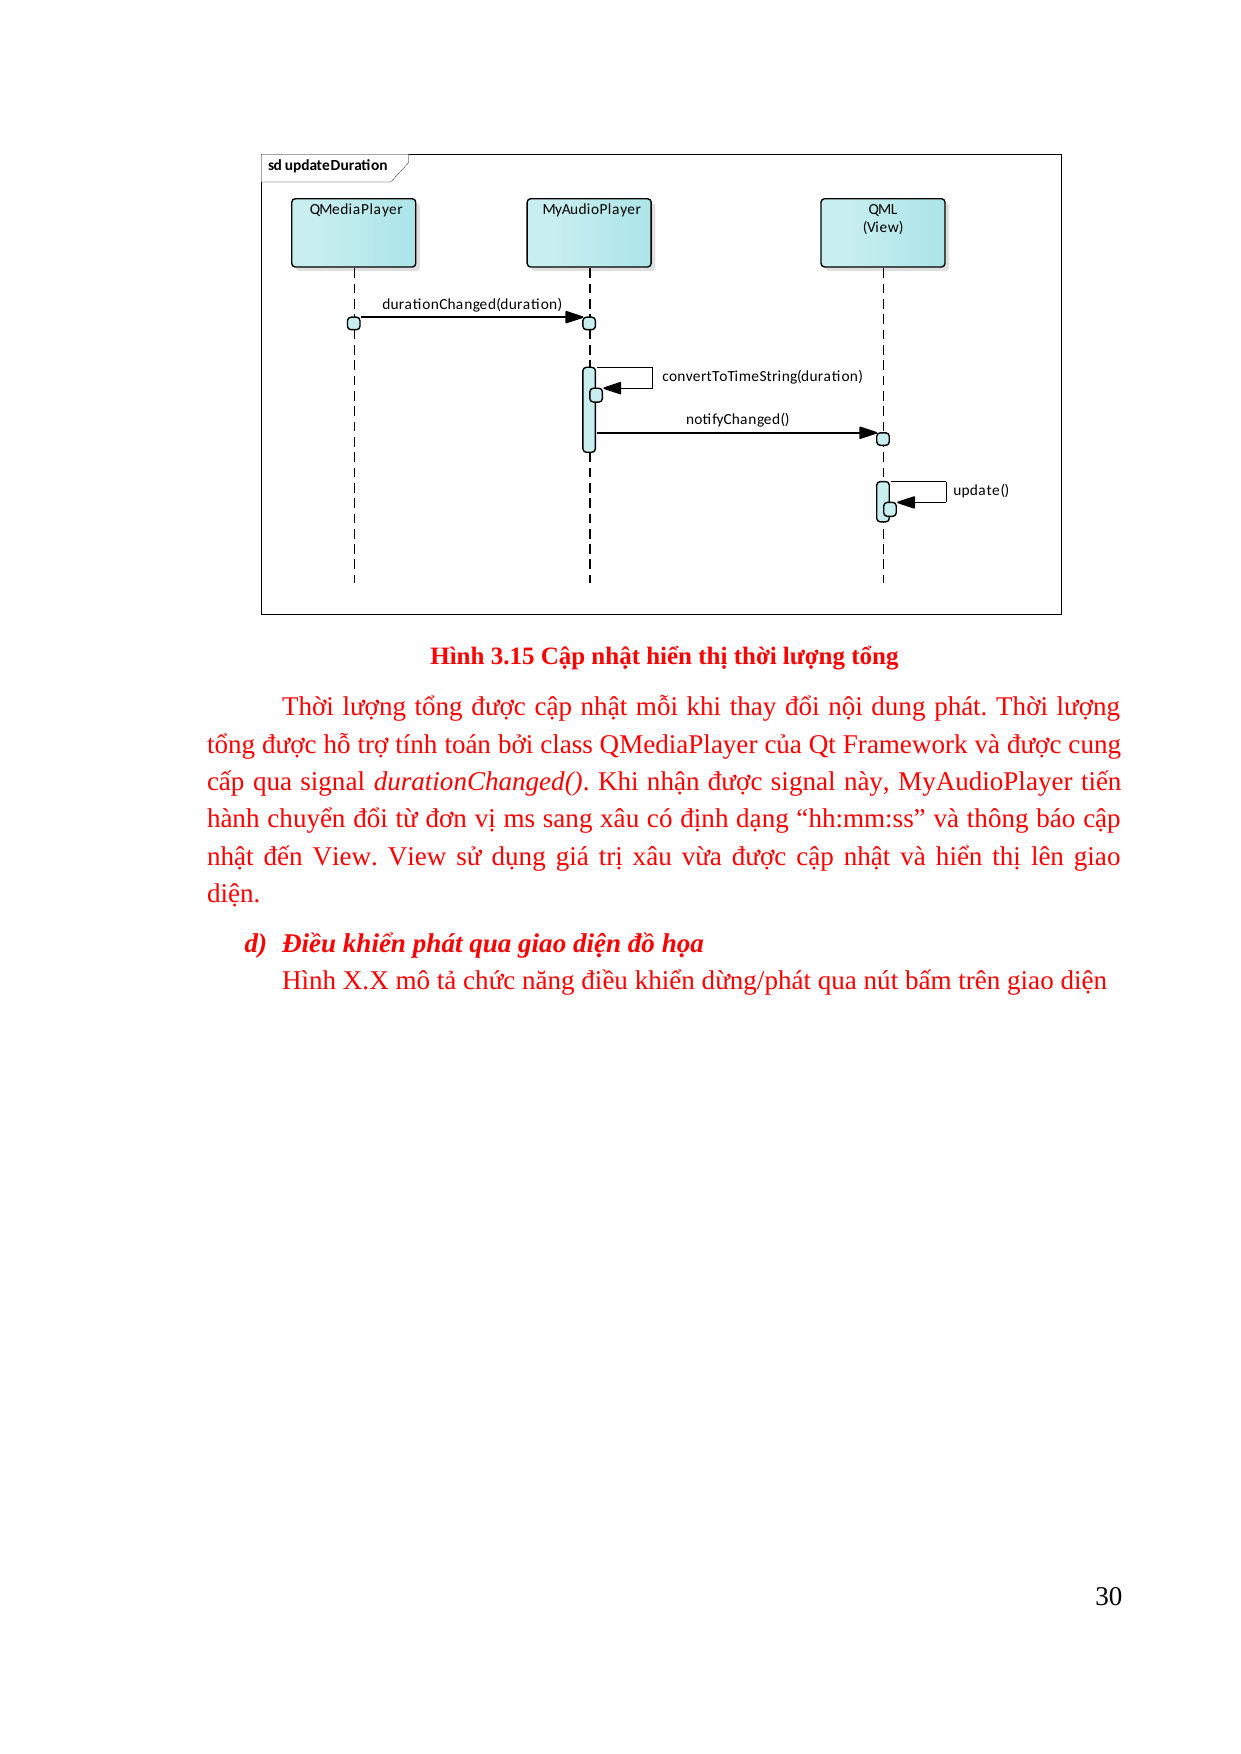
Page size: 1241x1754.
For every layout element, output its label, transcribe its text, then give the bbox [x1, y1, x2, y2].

list Hình X.X mô tả chức năng điều khiển dừng/phát qua nút bấm trên giao diện [282, 964, 1122, 995]
list Điều khiển phát qua giao diện đồ họa [244, 927, 1122, 958]
text Thời lượng tổng được cập nhật mỗi khi thay đổi nội dung phát. Thời lượng tổng được hỗ trợ tính toán bởi class QMediaPlayer của Qt Framework và được cung cấp qua signal durationChanged(). Khi nhận được signal này, MyAudioPlayer tiến hành chuyển đổi từ đơn vị ms sang xâu có định dạng “hh:mm:ss” và thông báo cập nhật đến View. View sử dụng giá trị xâu vừa được cập nhật và hiển thị lên giao diện. [207, 690, 1122, 908]
